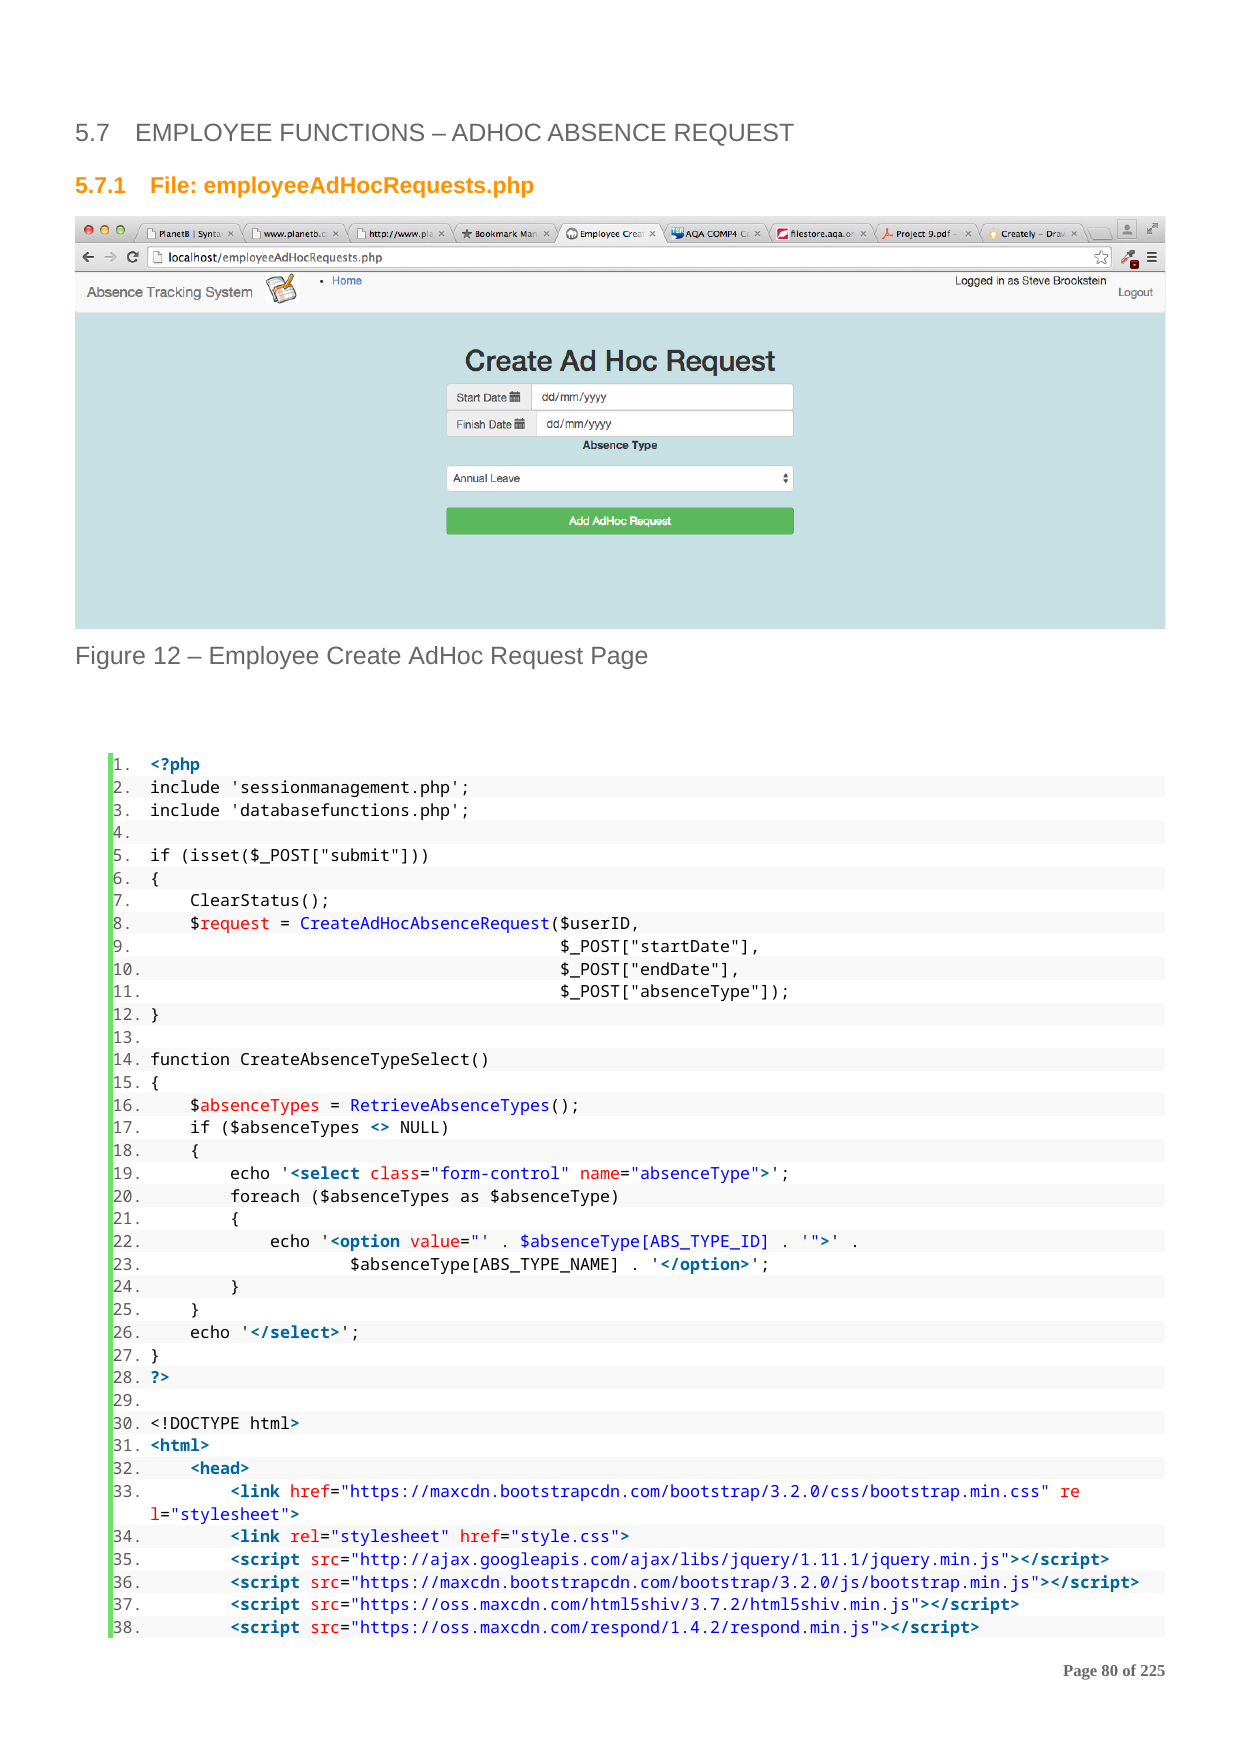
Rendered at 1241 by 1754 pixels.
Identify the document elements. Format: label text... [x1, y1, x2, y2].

list <script src="https://oss.maxcdn.com/respond/1.4.2/respond.min.js"></script> [113, 1616, 1165, 1638]
text Figure 12 – Employee Create AdHoc Request Page [75, 641, 1165, 670]
list <?php [113, 753, 1165, 776]
list $_POST["endDate"], [113, 957, 1165, 980]
list ?> [113, 1366, 1165, 1389]
subtitle Employee Functions – AdHoc Absence Request [75, 118, 1165, 147]
list <head> [113, 1457, 1165, 1479]
list <script src="https://maxcdn.bootstrapcdn.com/bootstrap/3.2.0/js/bootstrap.min.js"></script> [113, 1570, 1165, 1593]
list $request = CreateAdHocAbsenceRequest($userID, [113, 912, 1165, 934]
list $_POST["startDate"], [113, 934, 1165, 957]
list if (isset($_POST["submit"])) [113, 844, 1165, 866]
list { [113, 866, 1165, 889]
list function CreateAbsenceTypeSelect() [113, 1048, 1165, 1071]
list { [113, 1071, 1165, 1093]
list <link href="https://maxcdn.bootstrapcdn.com/bootstrap/3.2.0/css/bootstrap.min.css" rel="stylesheet"> [113, 1479, 1165, 1525]
list $absenceTypes = RetrieveAbsenceTypes(); [113, 1093, 1165, 1116]
list } [113, 1343, 1165, 1366]
list ClearStatus(); [113, 889, 1165, 912]
list <link rel="stylesheet" href="style.css"> [113, 1525, 1165, 1548]
list echo '</select>'; [113, 1321, 1165, 1343]
list <!DOCTYPE html> [113, 1411, 1165, 1434]
list <script src="https://oss.maxcdn.com/html5shiv/3.7.2/html5shiv.min.js"></script> [113, 1593, 1165, 1616]
list include 'databasefunctions.php'; [113, 798, 1165, 821]
list if ($absenceTypes <> NULL) [113, 1116, 1165, 1139]
list { [113, 1207, 1165, 1230]
list } [113, 1275, 1165, 1298]
list $_POST["absenceType"]); [113, 980, 1165, 1003]
picture [75, 216, 1166, 629]
list { [113, 1139, 1165, 1162]
list include 'sessionmanagement.php'; [113, 776, 1165, 798]
list <html> [113, 1434, 1165, 1457]
list } [113, 1003, 1165, 1025]
list } [113, 1298, 1165, 1321]
list <script src="http://ajax.googleapis.com/ajax/libs/jquery/1.11.1/jquery.min.js"></script> [113, 1548, 1165, 1570]
list $absenceType[ABS_TYPE_NAME] . '</option>'; [113, 1252, 1165, 1275]
list echo '<option value="' . $absenceType[ABS_TYPE_ID] . '">' . [113, 1230, 1165, 1252]
list foreach ($absenceTypes as $absenceType) [113, 1184, 1165, 1207]
subtitle File: employeeAdHocRequests.php [75, 172, 1165, 198]
list echo '<select class="form-control" name="absenceType">'; [113, 1162, 1165, 1184]
